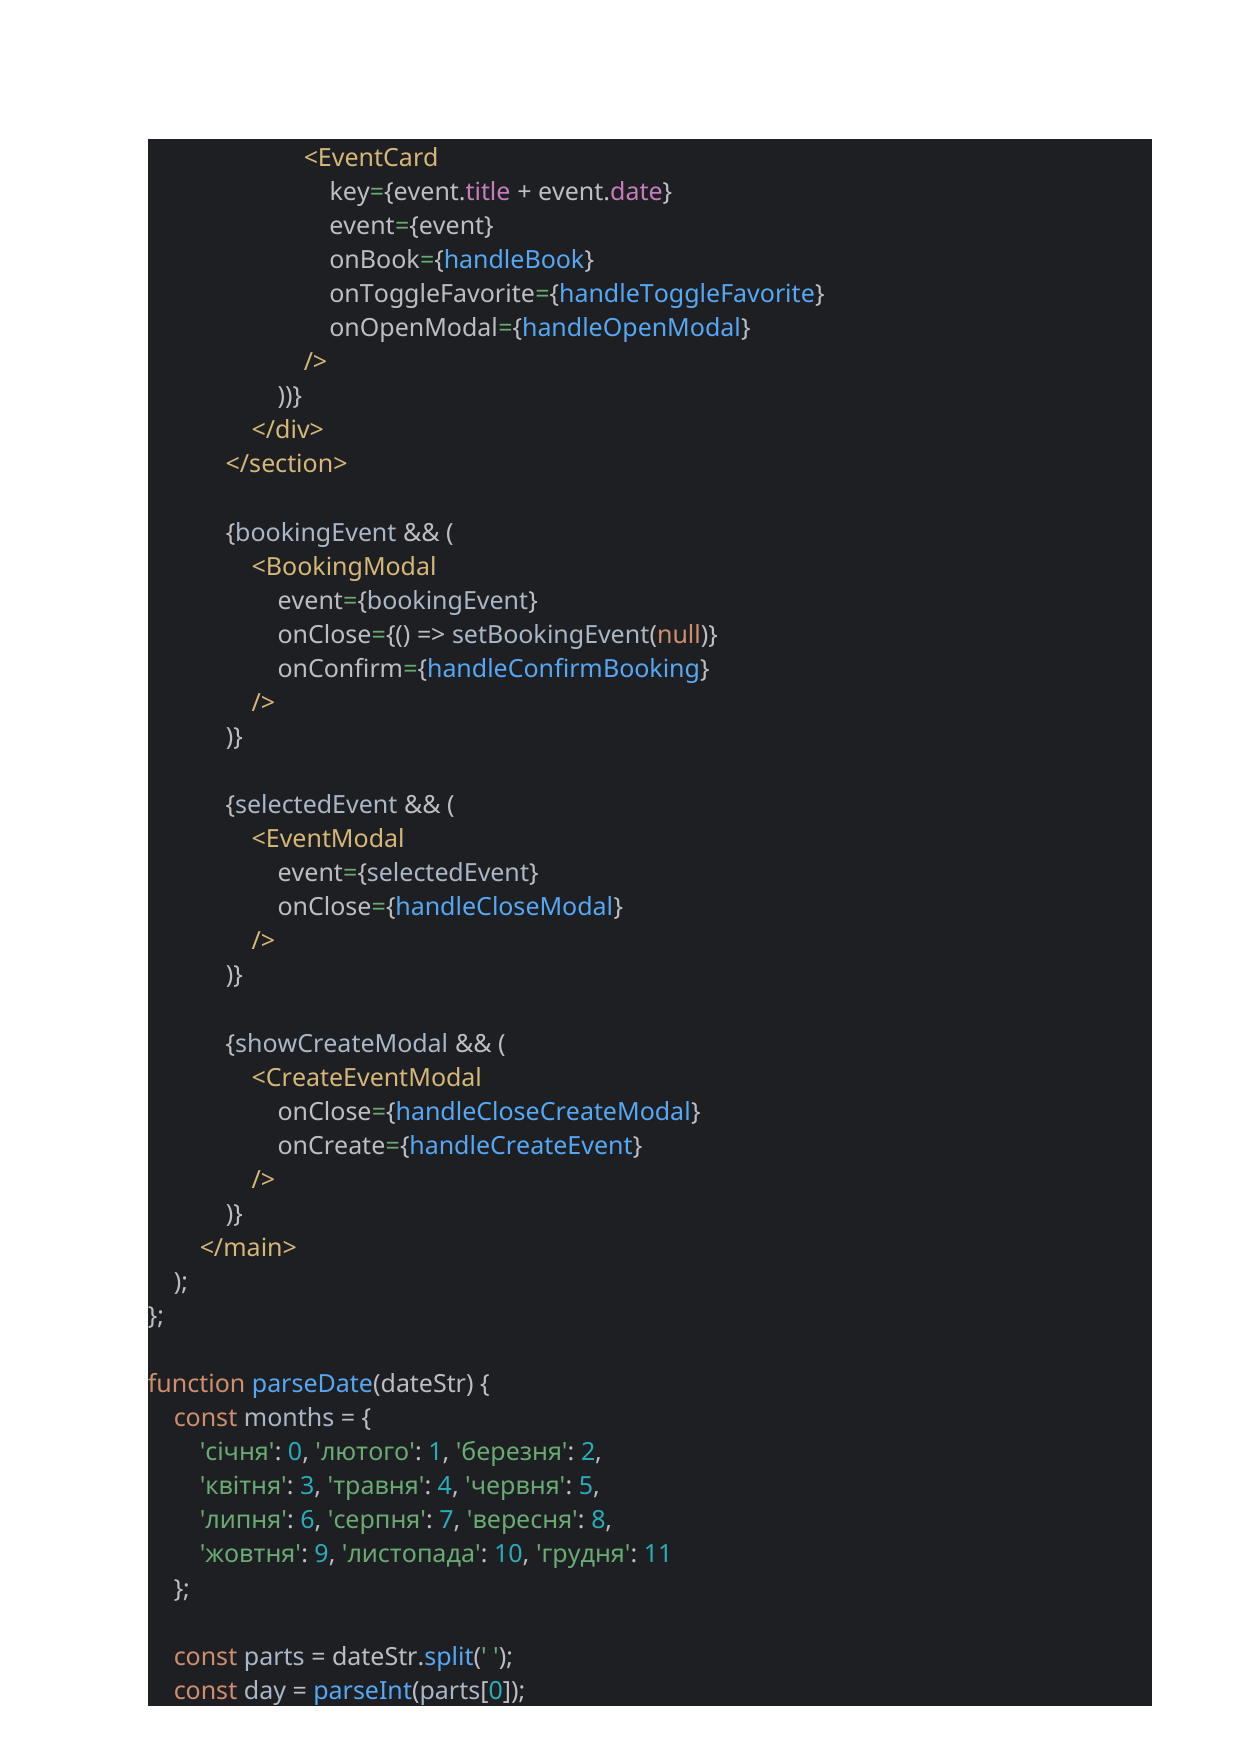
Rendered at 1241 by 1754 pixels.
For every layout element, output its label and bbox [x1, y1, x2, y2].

text [148, 139, 1152, 1706]
